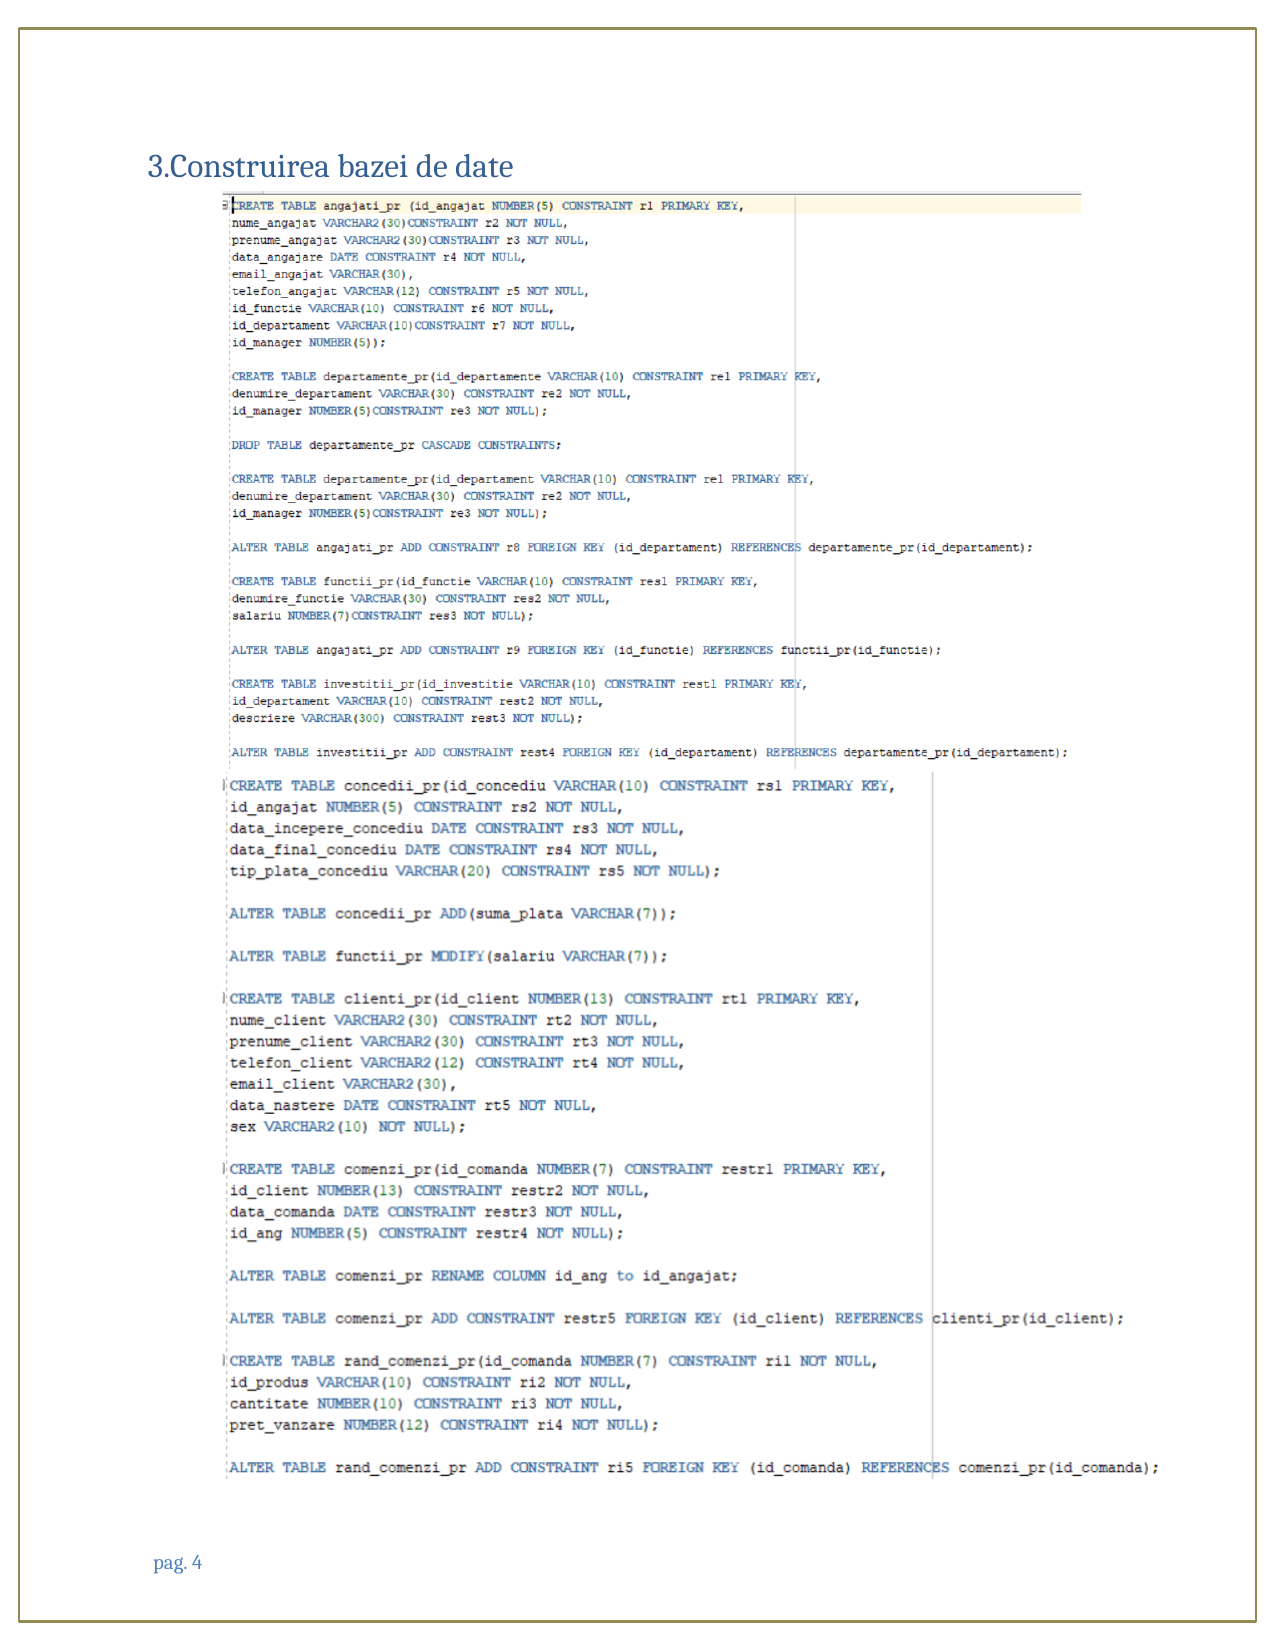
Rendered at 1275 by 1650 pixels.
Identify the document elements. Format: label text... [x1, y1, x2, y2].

picture [222, 191, 1082, 769]
picture [222, 772, 1170, 1479]
subtitle 3.Construirea bazei de date [148, 148, 1127, 186]
